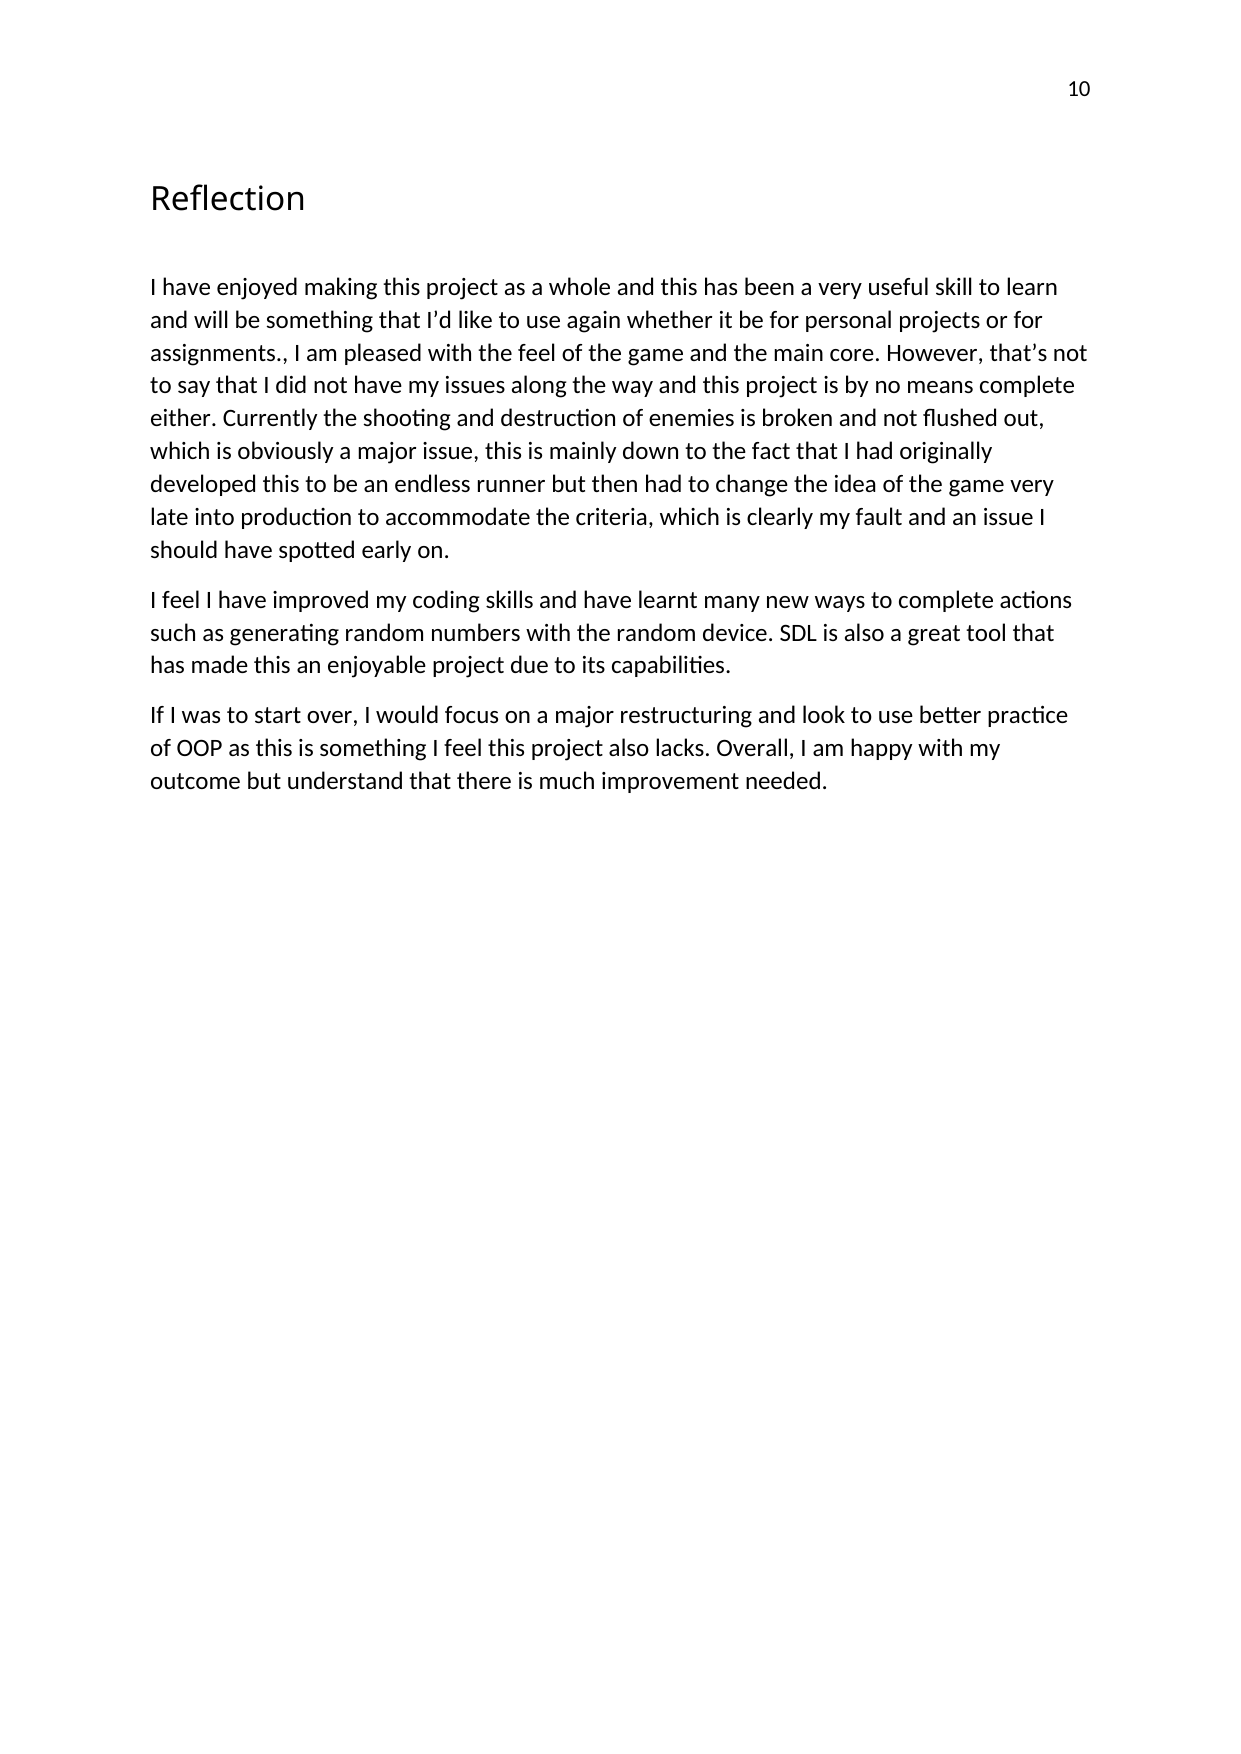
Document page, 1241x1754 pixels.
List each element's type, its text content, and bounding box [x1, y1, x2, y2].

text If I was to start over, I would focus on a major restructuring and look to use better practice of OOP as this is something I feel this project also lacks. Overall, I am happy with my outcome but understand that there is much improvement needed. [150, 699, 1090, 796]
text I feel I have improved my coding skills and have learnt many new ways to complete actions such as generating random numbers with the random device. SDL is also a great tool that has made this an enjoyable project due to its capabilities. [150, 584, 1090, 680]
text I have enjoyed making this project as a whole and this has been a very useful skill to learn and will be something that I’d like to use again whether it be for personal projects or for assignments., I am pleased with the feel of the game and the main core. However, that’s not to say that I did not have my issues along the way and this project is by no means complete either. Currently the shooting and destruction of enemies is broken and not flushed out, which is obviously a major issue, this is mainly down to the fact that I had originally developed this to be an endless runner but then had to change the idea of the game very late into production to accommodate the criteria, which is clearly my fault and an issue I should have spotted early on. [150, 271, 1090, 565]
subtitle Reflection [150, 175, 1090, 220]
